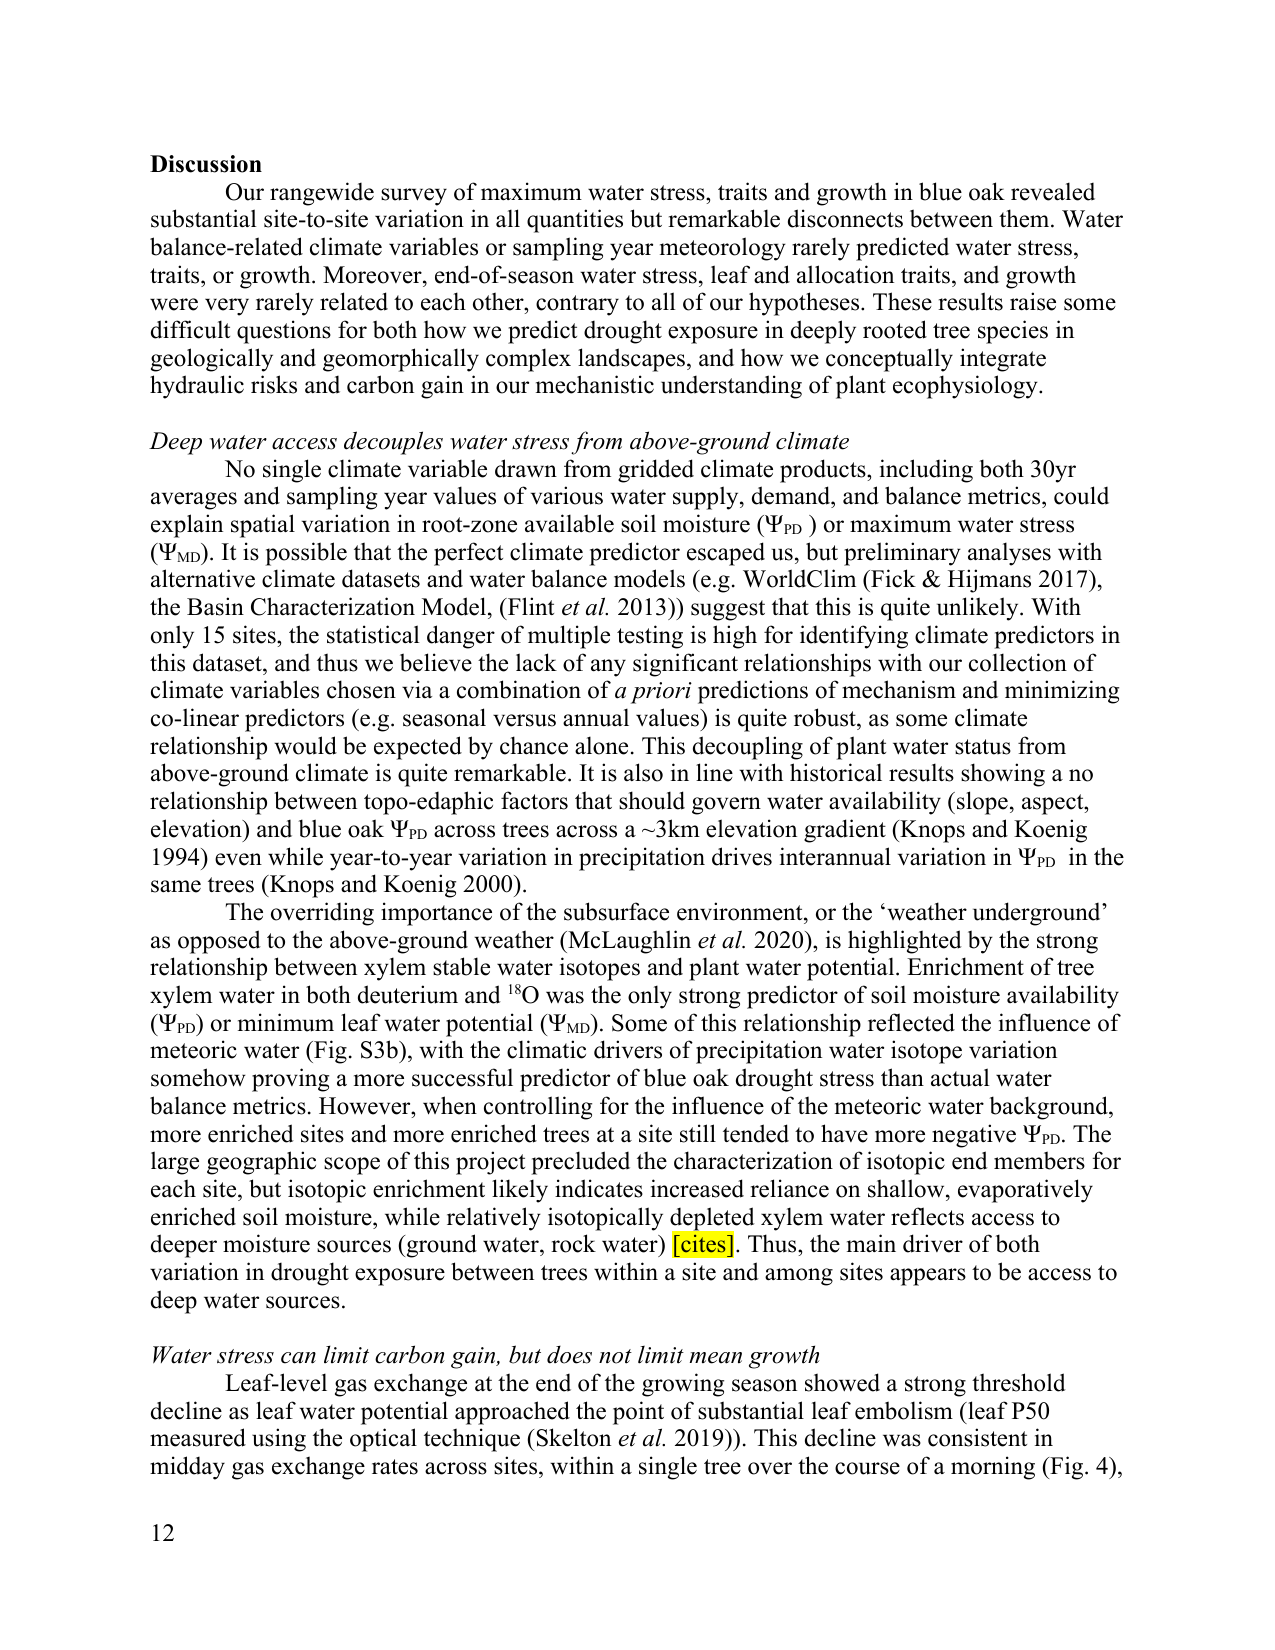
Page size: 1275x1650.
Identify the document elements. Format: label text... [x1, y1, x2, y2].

text Deep water access decouples water stress from above-ground climate [150, 427, 1125, 455]
text No single climate variable drawn from gridded climate products, including both 30yr averages and sampling year values of various water supply, demand, and balance metrics, could explain spatial variation in root-zone available soil moisture (ΨPD ) or maximum water stress (ΨMD). It is possible that the perfect climate predictor escaped us, but preliminary analyses with alternative climate datasets and water balance models (e.g. WorldClim (Fick & Hijmans 2017), the Basin Characterization Model, (Flint et al. 2013)) suggest that this is quite unlikely. With only 15 sites, the statistical danger of multiple testing is high for identifying climate predictors in this dataset, and thus we believe the lack of any significant relationships with our collection of climate variables chosen via a combination of a priori predictions of mechanism and minimizing co-linear predictors (e.g. seasonal versus annual values) is quite robust, as some climate relationship would be expected by chance alone. This decoupling of plant water status from above-ground climate is quite remarkable. It is also in line with historical results showing a no relationship between topo-edaphic factors that should govern water availability (slope, aspect, elevation) and blue oak ΨPD across trees across a ~3km elevation gradient (Knops and Koenig 1994) even while year-to-year variation in precipitation drives interannual variation in ΨPD in the same trees (Knops and Koenig 2000). [150, 455, 1125, 898]
text Discussion [150, 150, 1125, 178]
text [150, 1369, 1125, 1480]
text Our rangewide survey of maximum water stress, traits and growth in blue oak revealed substantial site-to-site variation in all quantities but remarkable disconnects between them. Water balance-related climate variables or sampling year meteorology rarely predicted water stress, traits, or growth. Moreover, end-of-season water stress, leaf and allocation traits, and growth were very rarely related to each other, contrary to all of our hypotheses. These results raise some difficult questions for both how we predict drought exposure in deeply rooted tree species in geologically and geomorphically complex landscapes, and how we conceptually integrate hydraulic risks and carbon gain in our mechanistic understanding of plant ecophysiology. [150, 178, 1125, 399]
text Water stress can limit carbon gain, but does not limit mean growth [150, 1341, 1125, 1369]
text The overriding importance of the subsurface environment, or the ‘weather underground’ as opposed to the above-ground weather (McLaughlin et al. 2020), is highlighted by the strong relationship between xylem stable water isotopes and plant water potential. Enrichment of tree xylem water in both deuterium and 18O was the only strong predictor of soil moisture availability (ΨPD) or minimum leaf water potential (ΨMD). Some of this relationship reflected the influence of meteoric water (Fig. S3b), with the climatic drivers of precipitation water isotope variation somehow proving a more successful predictor of blue oak drought stress than actual water balance metrics. However, when controlling for the influence of the meteoric water background, more enriched sites and more enriched trees at a site still tended to have more negative ΨPD. The large geographic scope of this project precluded the characterization of isotopic end members for each site, but isotopic enrichment likely indicates increased reliance on shallow, evaporatively enriched soil moisture, while relatively isotopically depleted xylem water reflects access to deeper moisture sources (ground water, rock water) [cites]. Thus, the main driver of both variation in drought exposure between trees within a site and among sites appears to be access to deep water sources. [150, 898, 1125, 1314]
